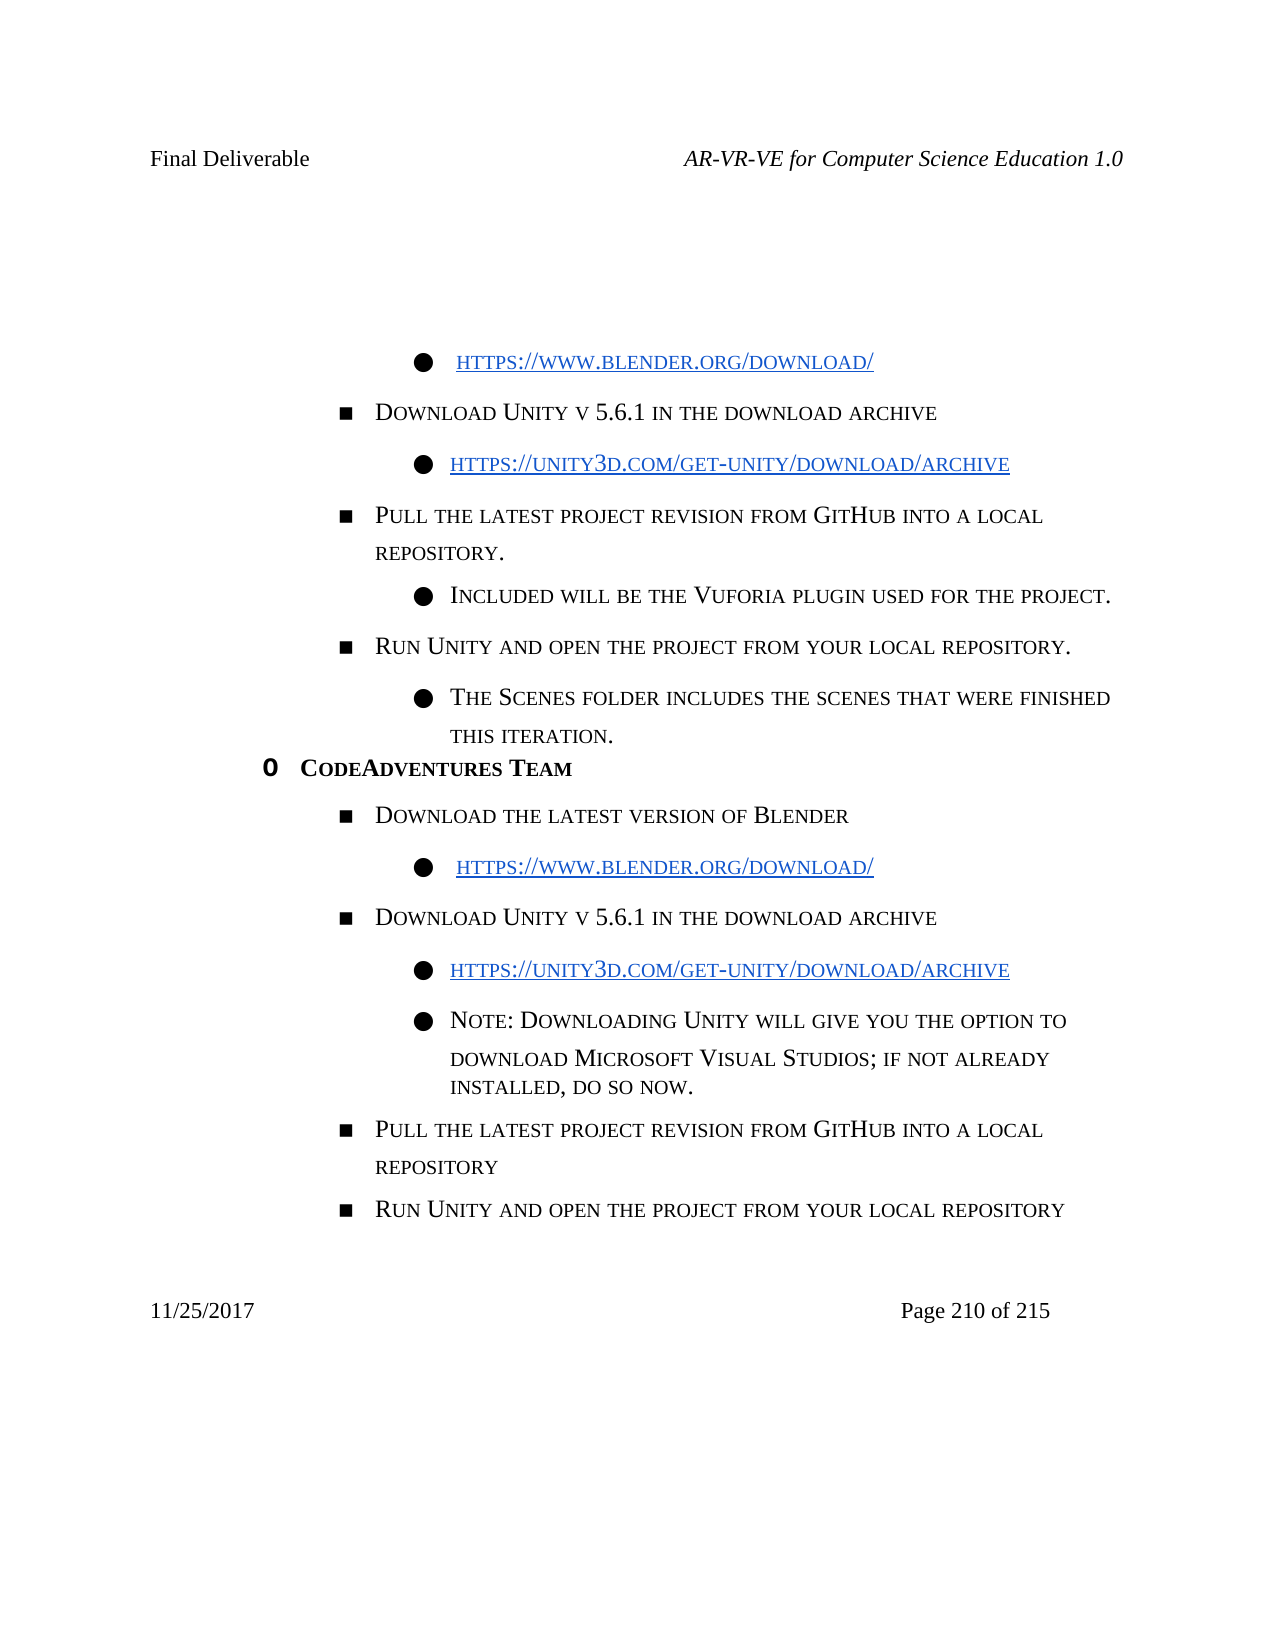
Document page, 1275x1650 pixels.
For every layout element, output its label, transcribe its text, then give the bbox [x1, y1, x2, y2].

list Note: Downloading Unity will give you the option to download Microsoft Visual Studios; if not already installed, do so now. [412, 991, 1125, 1100]
list https://www.blender.org/download/ [412, 332, 1125, 383]
list Download Unity v 5.6.1 in the download archive [337, 383, 1125, 435]
list Run Unity and open the project from your local repository. [337, 617, 1125, 668]
list The Scenes folder includes the scenes that were finished this iteration. [412, 668, 1125, 748]
list Included will be the Vuforia plugin used for the project. [412, 566, 1125, 617]
list Download Unity v 5.6.1 in the download archive [337, 889, 1125, 940]
list https://unity3d.com/get-unity/download/archive [412, 940, 1125, 991]
list CodeAdventures Team [262, 748, 1125, 786]
list Run Unity and open the project from your local repository [337, 1180, 1125, 1231]
list Pull the latest project revision from GitHub into a local repository [337, 1100, 1125, 1180]
list Download the latest version of Blender [337, 786, 1125, 838]
list https://www.blender.org/download/ [412, 838, 1125, 889]
list Pull the latest project revision from GitHub into a local repository. [337, 486, 1125, 566]
list https://unity3d.com/get-unity/download/archive [412, 435, 1125, 486]
